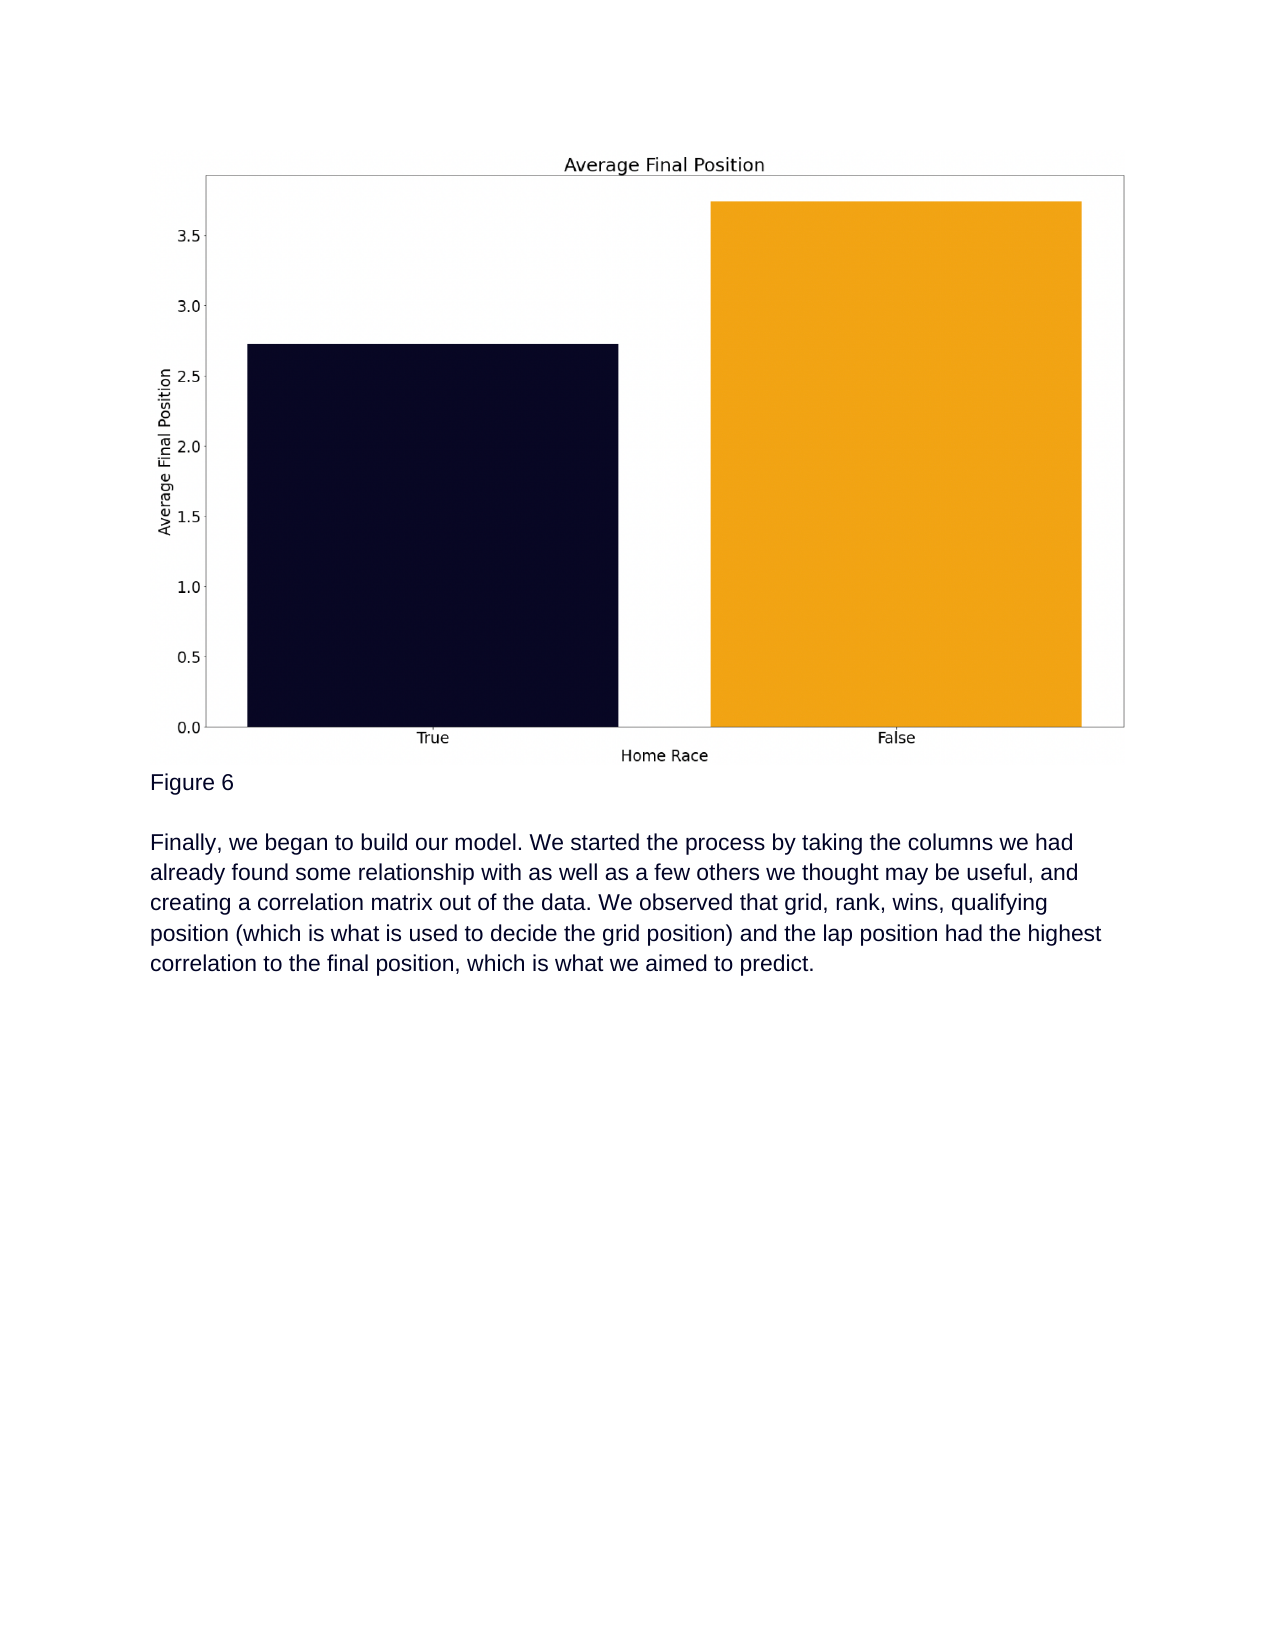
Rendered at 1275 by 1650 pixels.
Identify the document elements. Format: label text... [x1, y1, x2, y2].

picture [150, 150, 1125, 765]
text Figure 6 [150, 768, 1125, 795]
text Finally, we began to build our model. We started the process by taking the columns we had already found some relationship with as well as a few others we thought may be useful, and creating a correlation matrix out of the data. We observed that grid, rank, wins, qualifying position (which is what is used to decide the grid position) and the lap position had the highest correlation to the final position, which is what we aimed to predict. [150, 829, 1125, 976]
